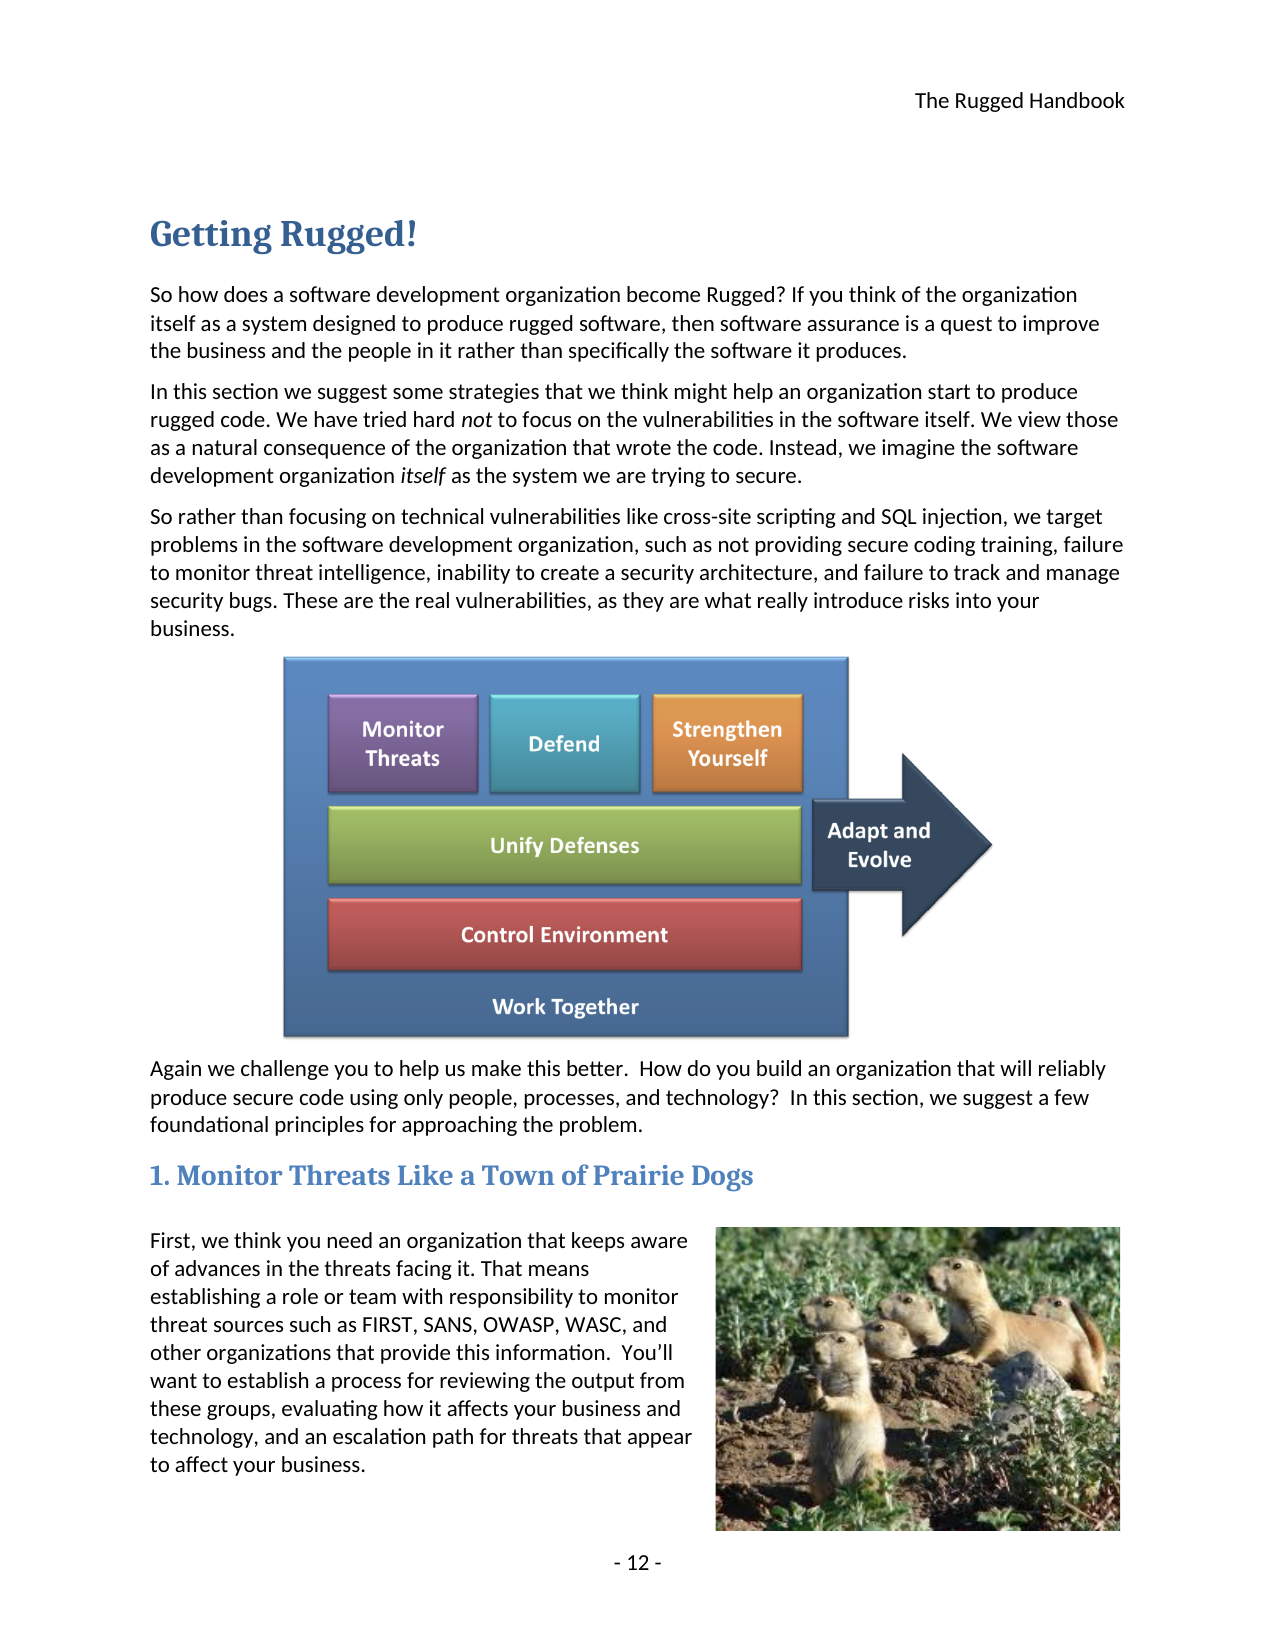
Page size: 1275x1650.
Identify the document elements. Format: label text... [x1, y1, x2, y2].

text Again we challenge you to help us make this better. How do you build an organization that will reliably produce secure code using only people, processes, and technology? In this section, we suggest a few foundational principles for approaching the problem. [150, 1054, 1125, 1139]
subtitle Getting Rugged! [150, 212, 1125, 256]
picture [715, 1227, 1121, 1531]
picture [279, 654, 996, 1042]
subtitle 1. Monitor Threats Like a Town of Prairie Dogs [150, 1159, 1125, 1193]
text In this section we suggest some strategies that we think might help an organization start to produce rugged code. We have tried hard not to focus on the vulnerabilities in the software itself. We view those as a natural consequence of the organization that wrote the code. Instead, we imagine the software development organization itself as the system we are trying to secure. [150, 377, 1125, 489]
text So rather than focusing on technical vulnerabilities like cross-site scripting and SQL injection, we target problems in the software development organization, such as not providing secure coding training, failure to monitor threat intelligence, inability to create a security architecture, and failure to track and manage security bugs. These are the real vulnerabilities, as they are what really introduce risks into your business. [150, 502, 1125, 642]
text So how does a software development organization become Rugged? If you think of the organization itself as a system designed to produce rugged software, then software assurance is a quest to improve the business and the people in it rather than specifically the software it produces. [150, 281, 1125, 365]
